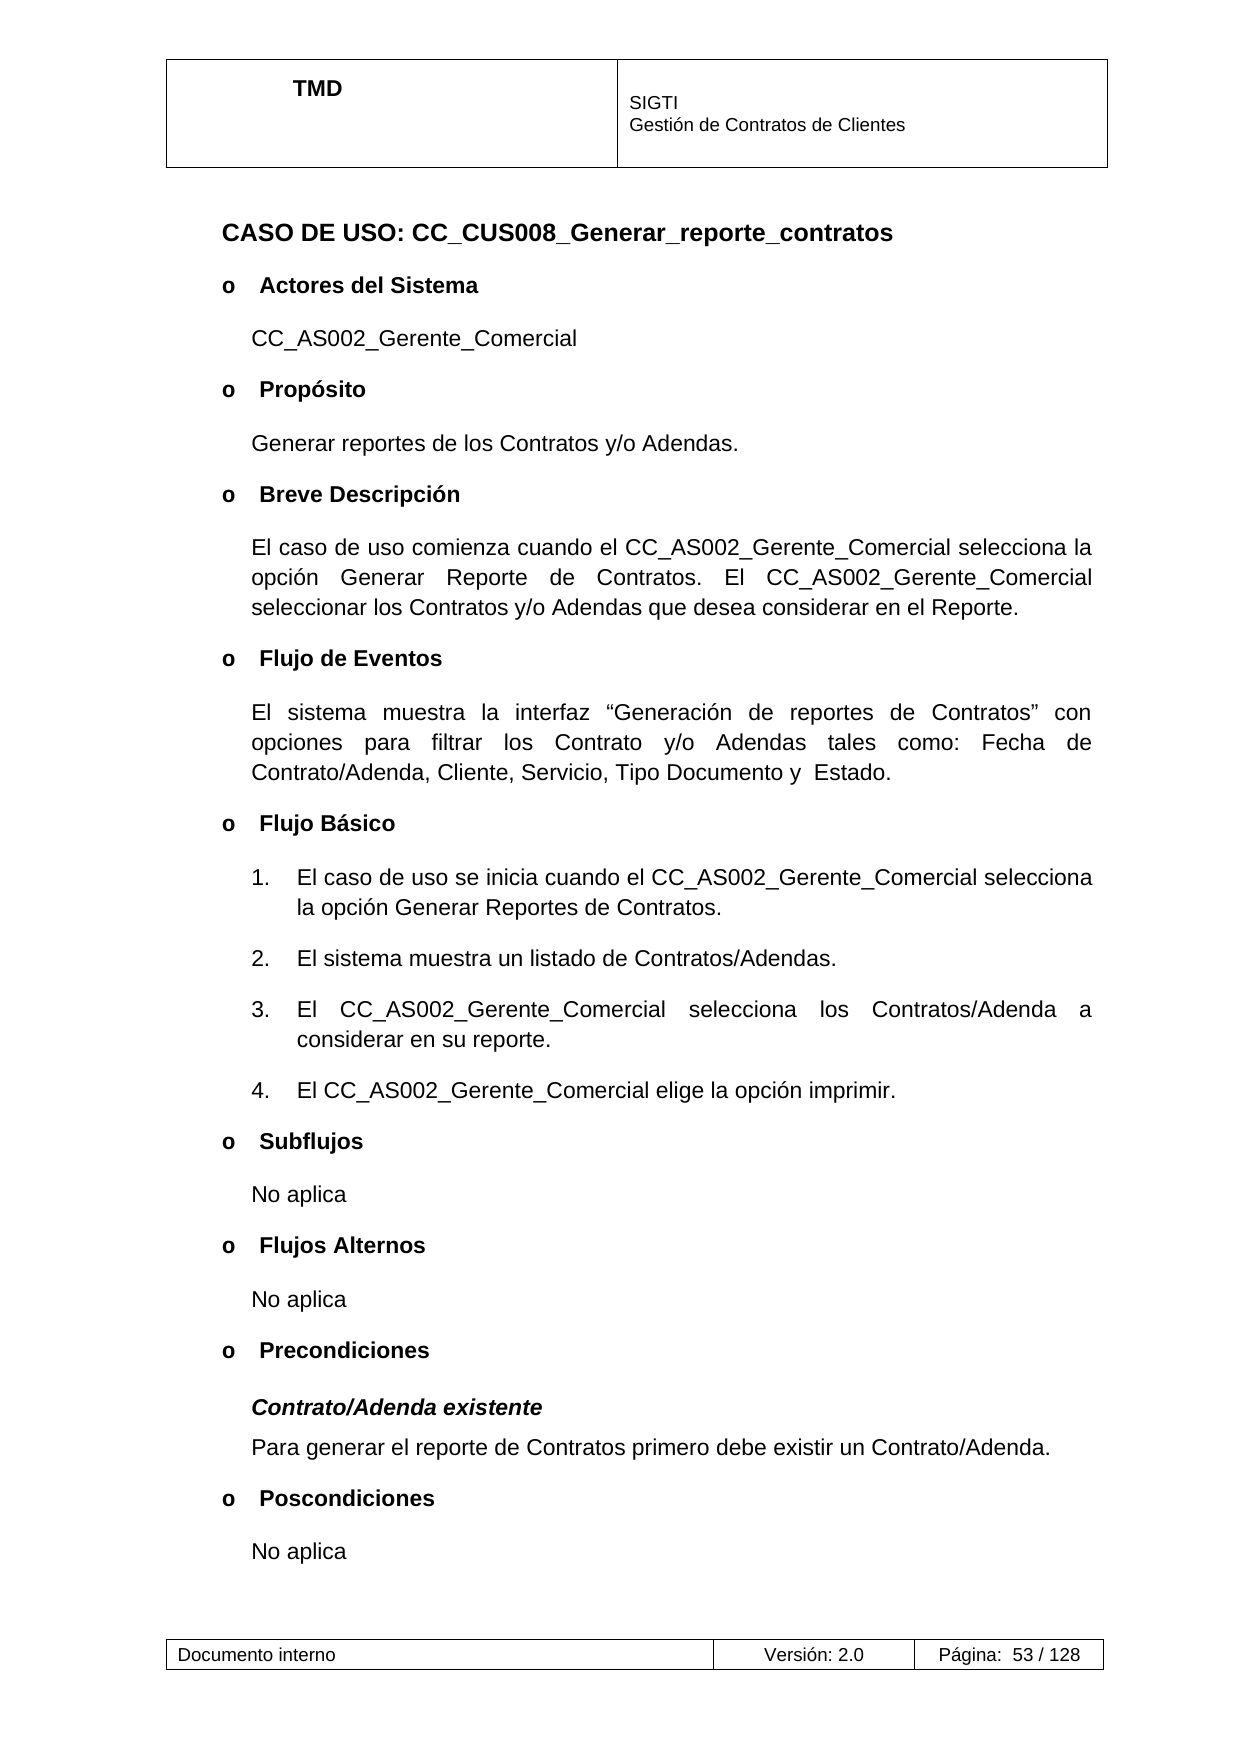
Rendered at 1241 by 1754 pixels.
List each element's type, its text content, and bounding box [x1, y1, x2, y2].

list Flujo de Eventos [222, 645, 1092, 674]
list Precondiciones [222, 1337, 1092, 1365]
list Contrato/Adenda existente [251, 1394, 1092, 1421]
list El sistema muestra la interfaz “Generación de reportes de Contratos” con opciones para filtrar los Contrato y/o Adendas tales como: Fecha de Contrato/Adenda, Cliente, Servicio, Tipo Documento y Estado. [251, 699, 1092, 786]
list CC_AS002_Gerente_Comercial [251, 325, 1092, 352]
list Subflujos [222, 1128, 1092, 1156]
list CASO DE USO: CC_CUS008_Generar_reporte_contratos [222, 218, 1092, 247]
list Poscondiciones [222, 1485, 1092, 1513]
list Propósito [222, 376, 1092, 404]
list Breve Descripción [222, 481, 1092, 509]
list El caso de uso comienza cuando el CC_AS002_Gerente_Comercial selecciona la opción Generar Reporte de Contratos. El CC_AS002_Gerente_Comercial seleccionar los Contratos y/o Adendas que desea considerar en el Reporte. [251, 534, 1092, 621]
list No aplica [251, 1538, 1092, 1564]
list Generar reportes de los Contratos y/o Adendas. [251, 429, 1092, 456]
list No aplica [251, 1286, 1092, 1312]
list El CC_AS002_Gerente_Comercial elige la opción imprimir. [251, 1077, 1092, 1103]
list El CC_AS002_Gerente_Comercial selecciona los Contratos/Adenda a considerar en su reporte. [251, 996, 1092, 1052]
list No aplica [251, 1181, 1092, 1208]
list Flujos Alternos [222, 1232, 1092, 1261]
list Para generar el reporte de Contratos primero debe existir un Contrato/Adenda. [251, 1434, 1092, 1460]
list El sistema muestra un listado de Contratos/Adendas. [251, 945, 1092, 971]
list El caso de uso se inicia cuando el CC_AS002_Gerente_Comercial selecciona la opción Generar Reportes de Contratos. [251, 863, 1092, 920]
list Flujo Básico [222, 810, 1092, 838]
list Actores del Sistema [222, 272, 1092, 300]
